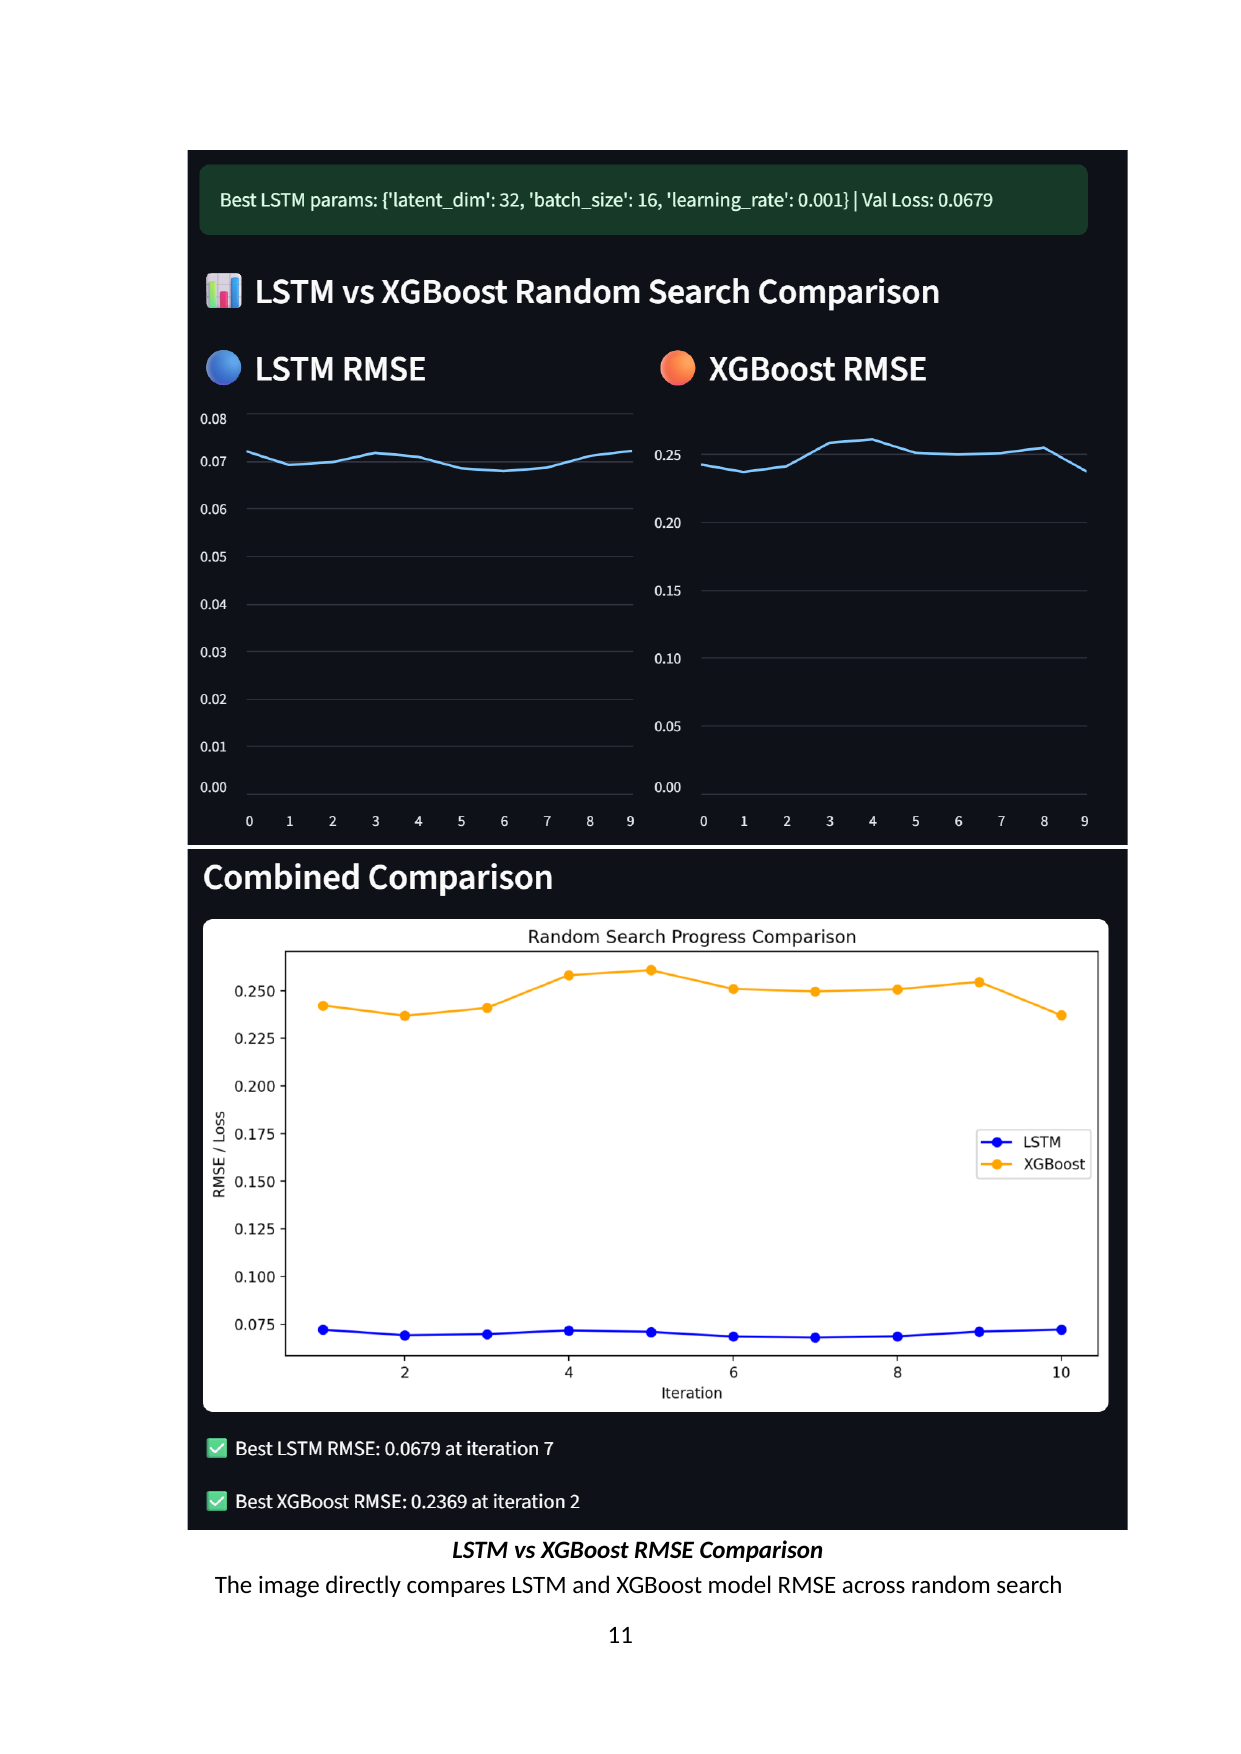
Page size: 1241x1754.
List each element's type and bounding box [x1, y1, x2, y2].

picture [187, 150, 1128, 845]
picture [187, 849, 1128, 1530]
text [187, 1530, 1090, 1600]
